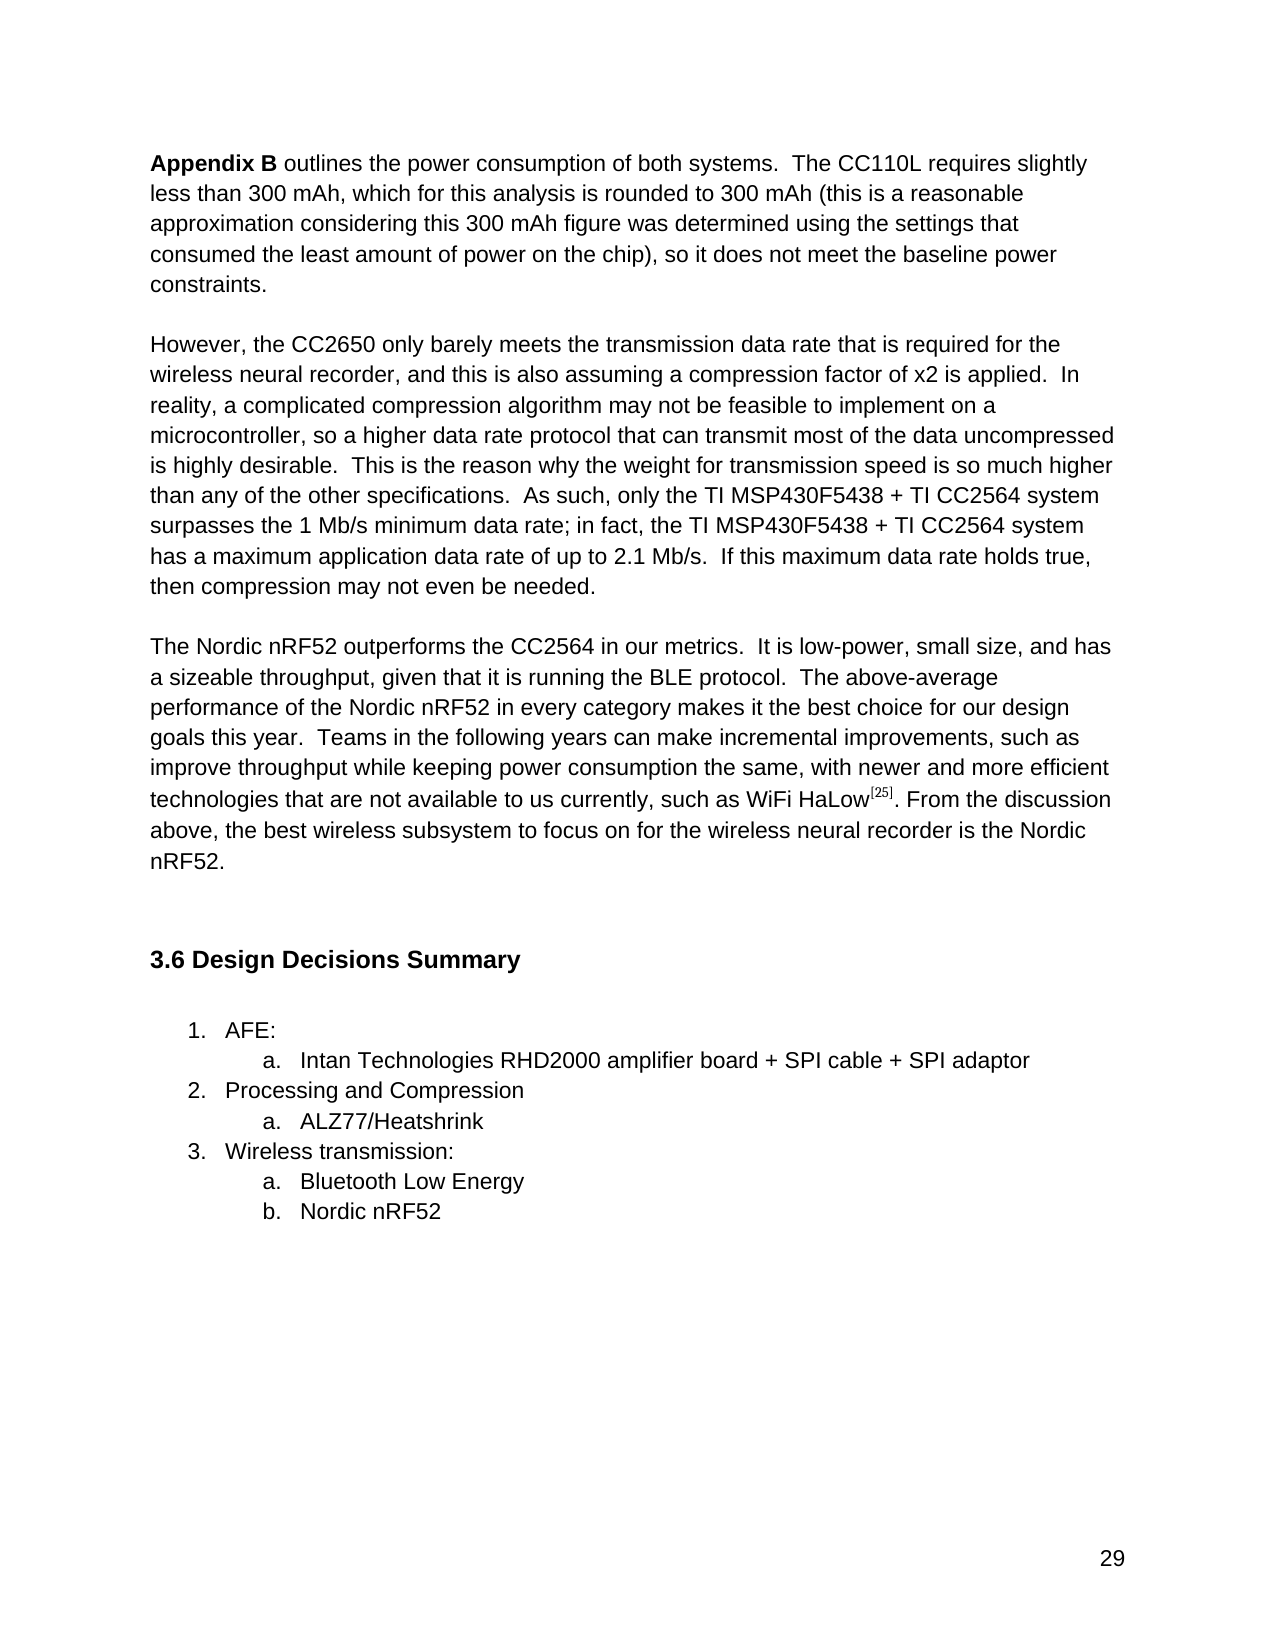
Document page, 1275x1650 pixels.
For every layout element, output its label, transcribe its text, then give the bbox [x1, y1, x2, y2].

list Nordic nRF52 [262, 1198, 1125, 1224]
list Processing and Compression [187, 1077, 1125, 1104]
list Wireless transmission: [187, 1138, 1125, 1164]
list Bluetooth Low Energy [262, 1168, 1125, 1194]
text However, the CC2650 only barely meets the transmission data rate that is required for the wireless neural recorder, and this is also assuming a compression factor of x2 is applied. In reality, a complicated compression algorithm may not be feasible to implement on a microcontroller, so a higher data rate protocol that can transmit most of the data uncompressed is highly desirable. This is the reason why the weight for transmission speed is so much higher than any of the other specifications. As such, only the TI MSP430F5438 + TI CC2564 system surpasses the 1 Mb/s minimum data rate; in fact, the TI MSP430F5438 + TI CC2564 system has a maximum application data rate of up to 2.1 Mb/s. If this maximum data rate holds true, then compression may not even be needed. [150, 331, 1125, 599]
text The Nordic nRF52 outperforms the CC2564 in our metrics. It is low-power, small size, and has a sizeable throughput, given that it is running the BLE protocol. The above-average performance of the Nordic nRF52 in every category makes it the best choice for our design goals this year. Teams in the following years can make incremental improvements, such as improve throughput while keeping power consumption the same, with newer and more efficient technologies that are not available to us currently, such as WiFi HaLow[25]. From the discussion above, the best wireless subsystem to focus on for the wireless neural recorder is the Nordic nRF52. [150, 633, 1125, 874]
list AFE: [187, 1017, 1125, 1043]
list Intan Technologies RHD2000 amplifier board + SPI cable + SPI adaptor [262, 1047, 1125, 1073]
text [150, 150, 1125, 297]
subtitle 3.6 Design Decisions Summary [150, 946, 1125, 974]
list ALZ77/Heatshrink [262, 1108, 1125, 1134]
